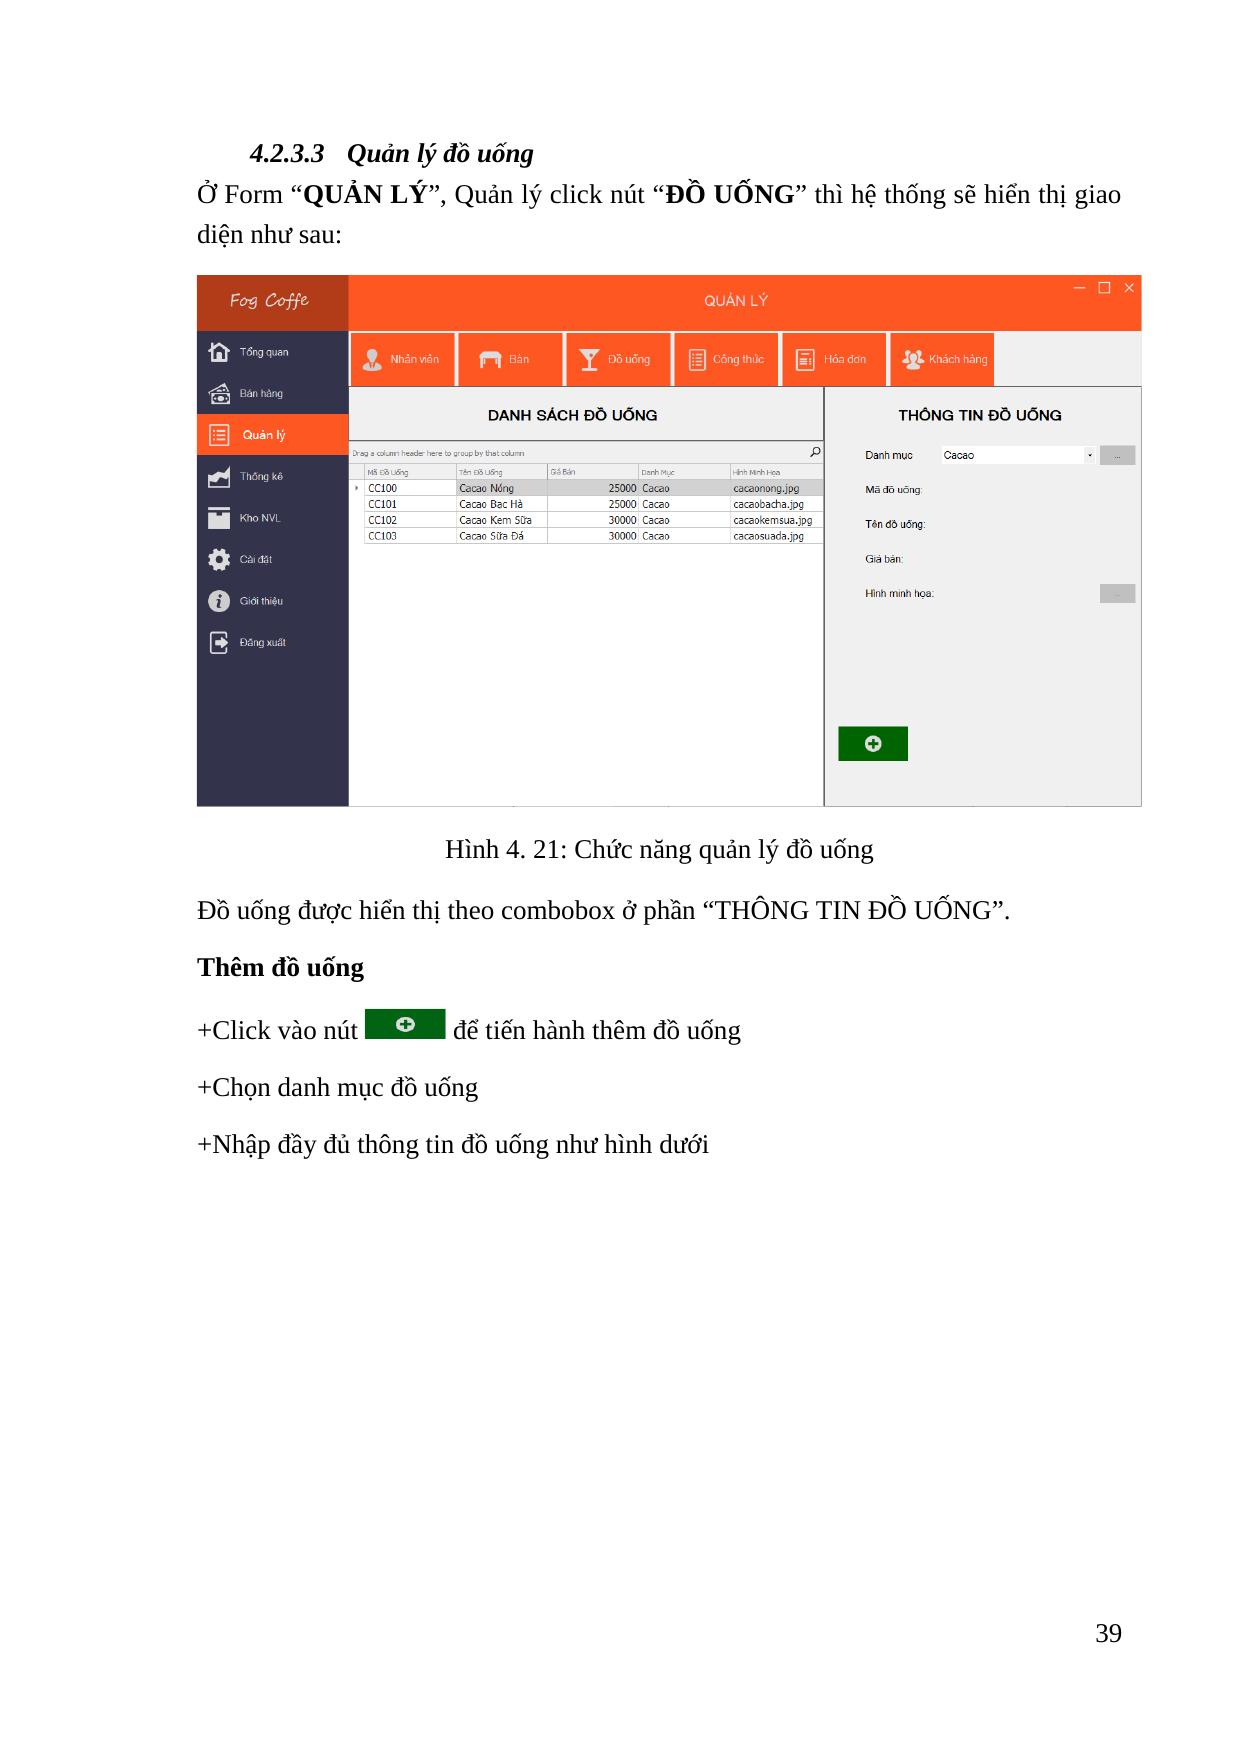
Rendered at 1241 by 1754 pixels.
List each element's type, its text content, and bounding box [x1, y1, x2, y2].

text +Nhập đầy đủ thông tin đồ uống như hình dưới [197, 1128, 1122, 1159]
text Hình 4. 21: Chức năng quản lý đồ uống [197, 833, 1122, 864]
picture [196, 275, 1142, 807]
picture [364, 1008, 446, 1039]
text +Chọn danh mục đồ uống [197, 1071, 1122, 1102]
subtitle Quản lý đồ uống [250, 137, 1122, 168]
text Thêm đồ uống [197, 951, 1122, 982]
text +Click vào nút để tiến hành thêm đồ uống [197, 1008, 1122, 1045]
text Đồ uống được hiển thị theo combobox ở phần “THÔNG TIN ĐỒ UỐNG”. [197, 894, 1122, 925]
text Ở Form “QUẢN LÝ”, Quản lý click nút “ĐỒ UỐNG” thì hệ thống sẽ hiển thị giao diện như sau: [197, 178, 1122, 249]
